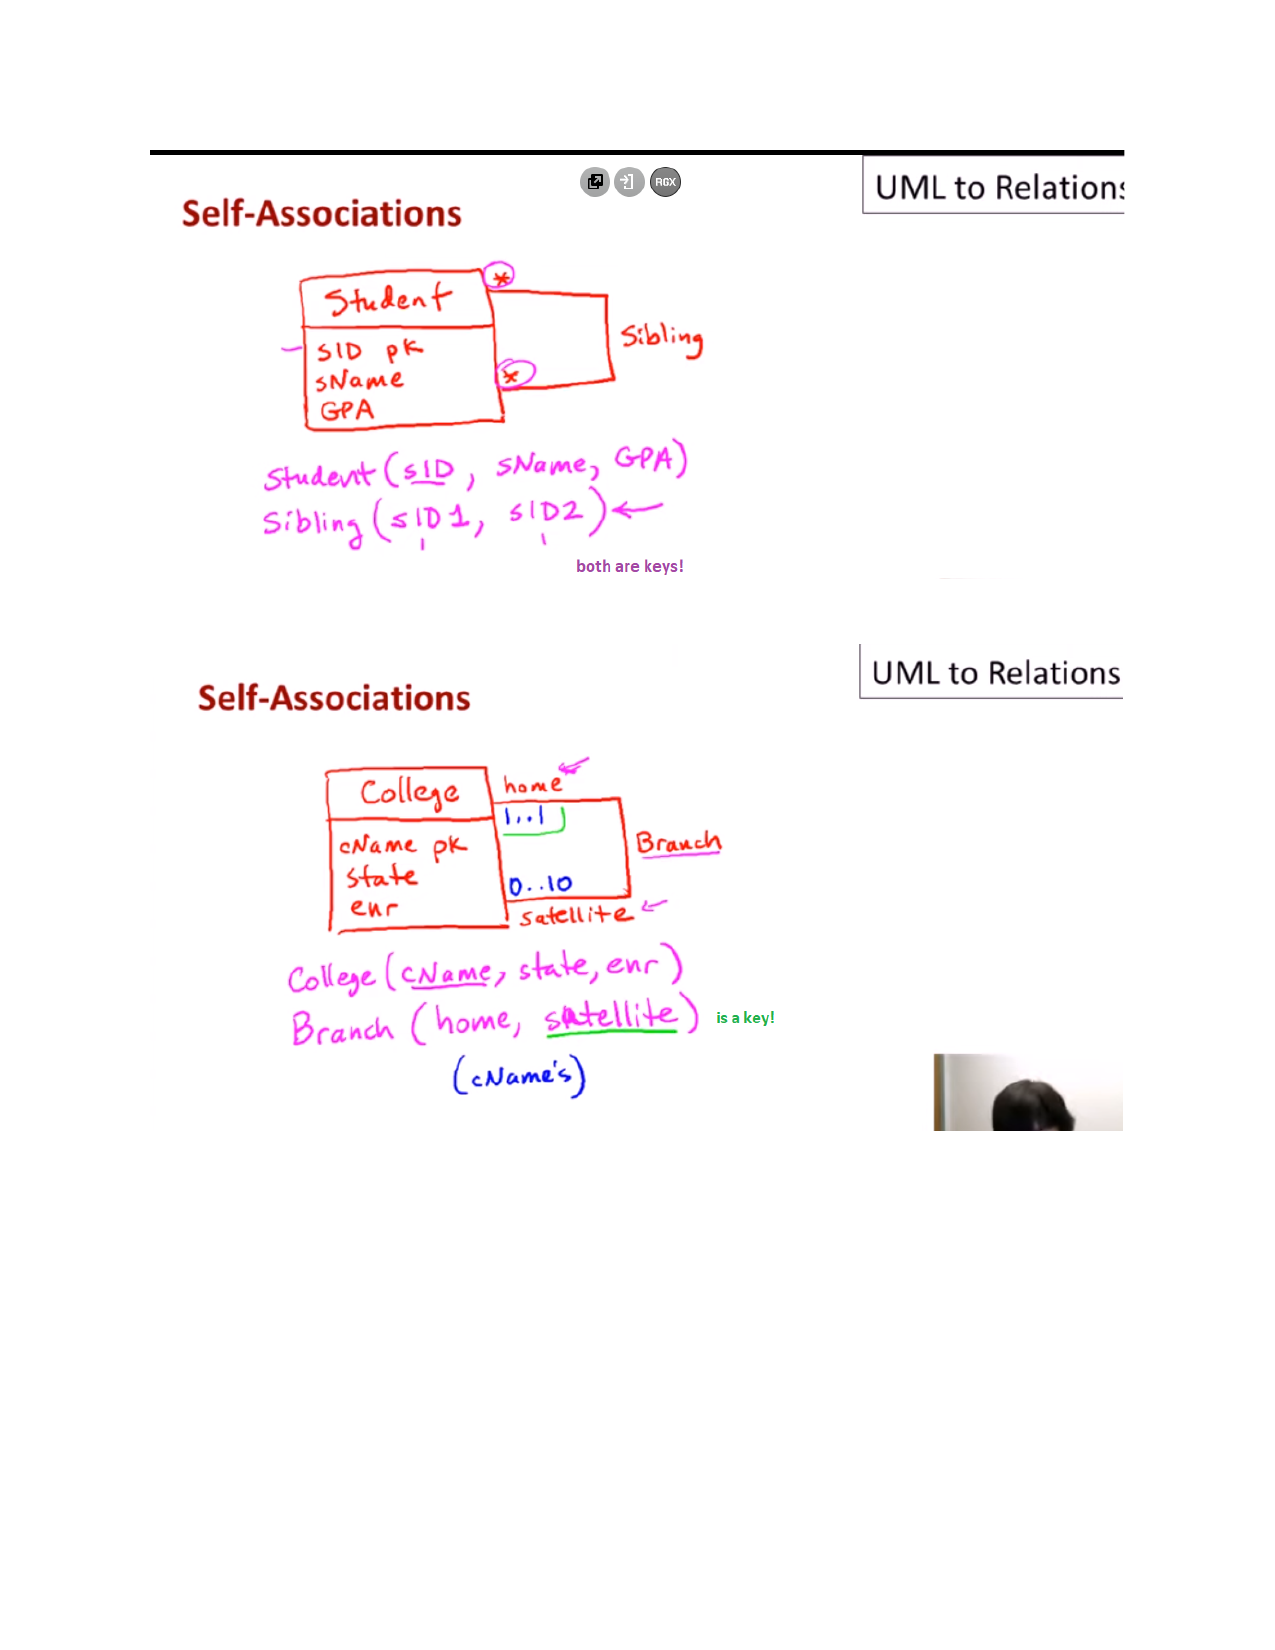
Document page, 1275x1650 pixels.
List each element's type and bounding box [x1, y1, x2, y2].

picture [150, 150, 1125, 579]
picture [150, 644, 1123, 1131]
